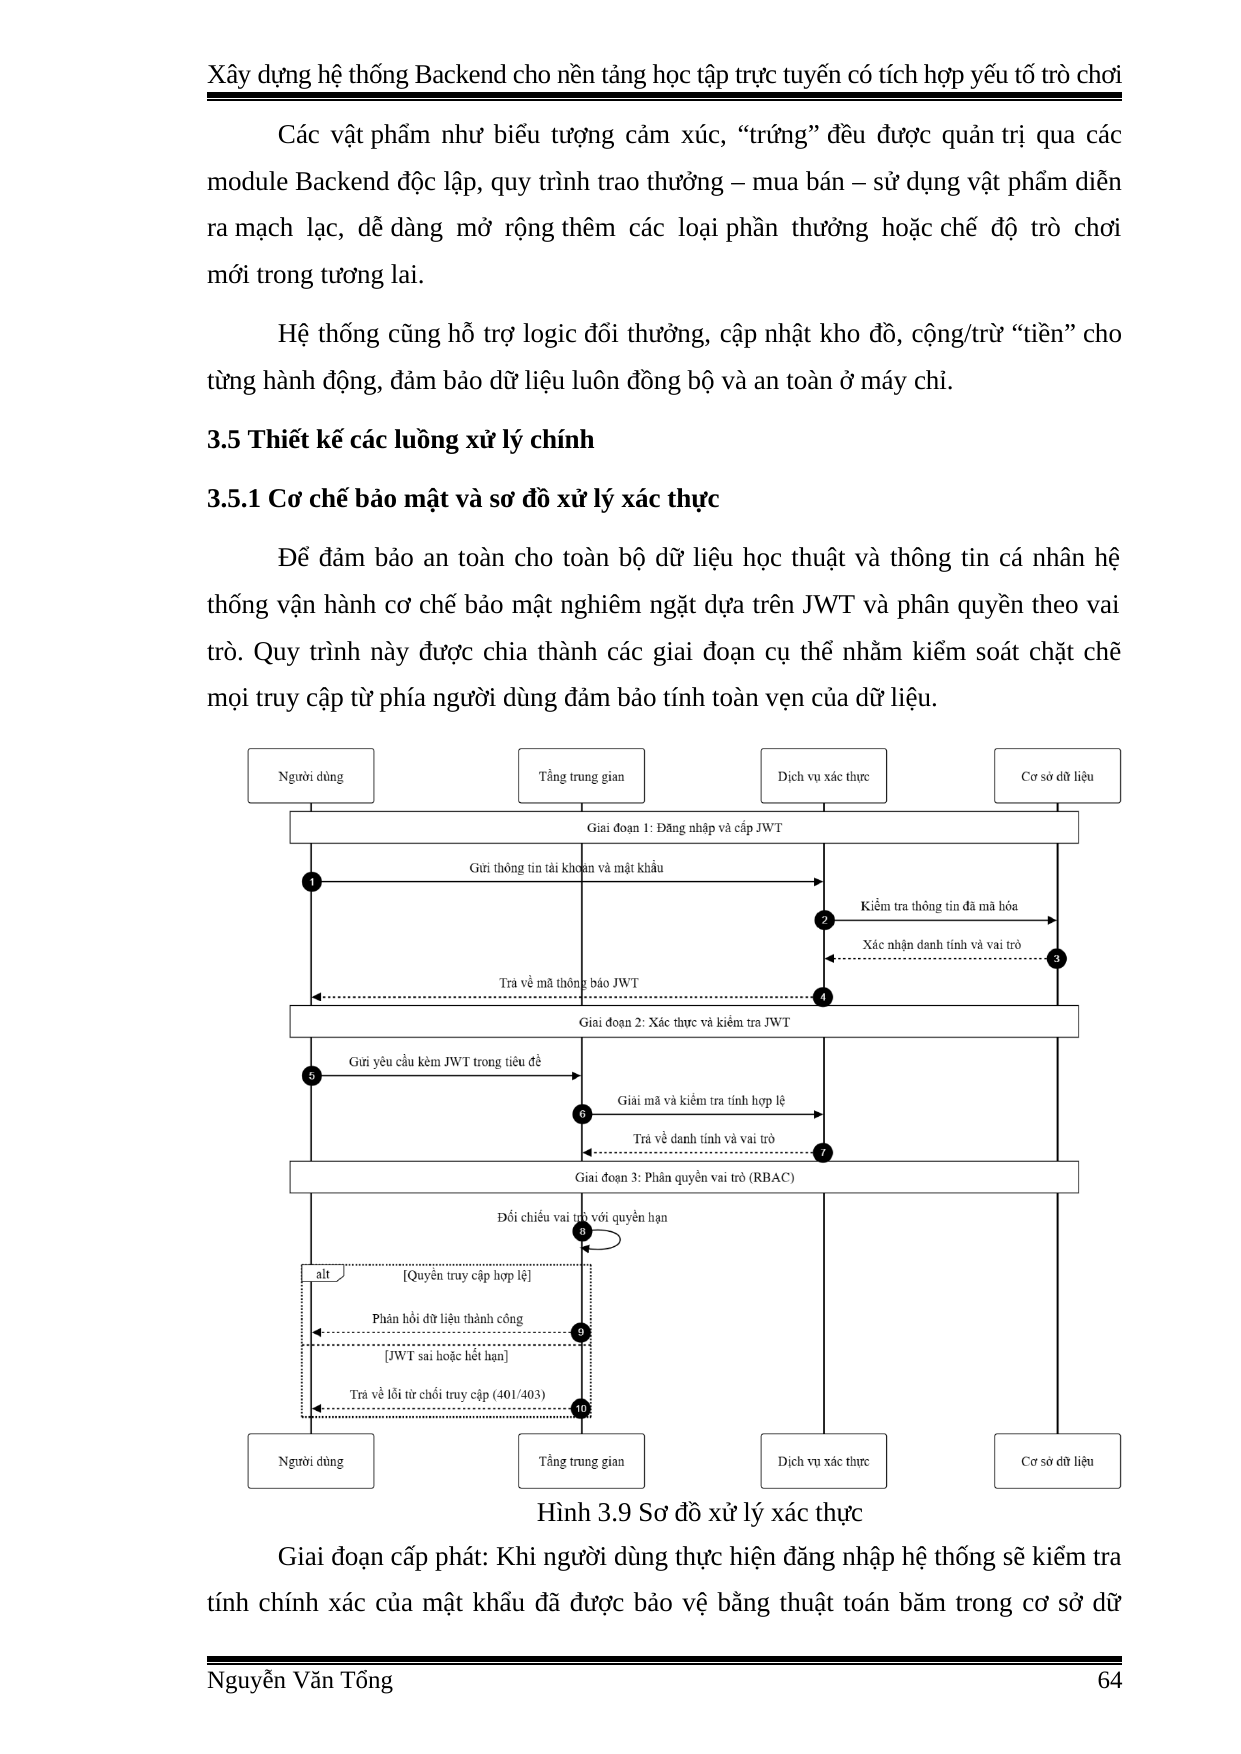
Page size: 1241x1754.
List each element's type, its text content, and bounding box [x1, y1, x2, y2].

text Các vật phẩm như biểu tượng cảm xúc, “trứng” đều được quản trị qua các module Backend độc lập, quy trình trao thưởng – mua bán – sử dụng vật phẩm diễn ra mạch lạc, dễ dàng mở rộng thêm các loại phần thưởng hoặc chế độ trò chơi mới trong tương lai. [207, 118, 1122, 289]
picture [206, 740, 1162, 1497]
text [207, 1540, 1122, 1618]
text Để đảm bảo an toàn cho toàn bộ dữ liệu học thuật và thông tin cá nhân hệ thống vận hành cơ chế bảo mật nghiêm ngặt dựa trên JWT và phân quyền theo vai trò. Quy trình này được chia thành các giai đoạn cụ thể nhằm kiểm soát chặt chẽ mọi truy cập từ phía người dùng đảm bảo tính toàn vẹn của dữ liệu. [207, 541, 1122, 713]
text Hệ thống cũng hỗ trợ logic đổi thưởng, cập nhật kho đồ, cộng/trừ “tiền” cho từng hành động, đảm bảo dữ liệu luôn đồng bộ và an toàn ở máy chỉ. [207, 317, 1122, 395]
subtitle Cơ chế bảo mật và sơ đồ xử lý xác thực [207, 482, 1122, 513]
subtitle Thiết kế các luồng xử lý chính [207, 423, 1122, 454]
